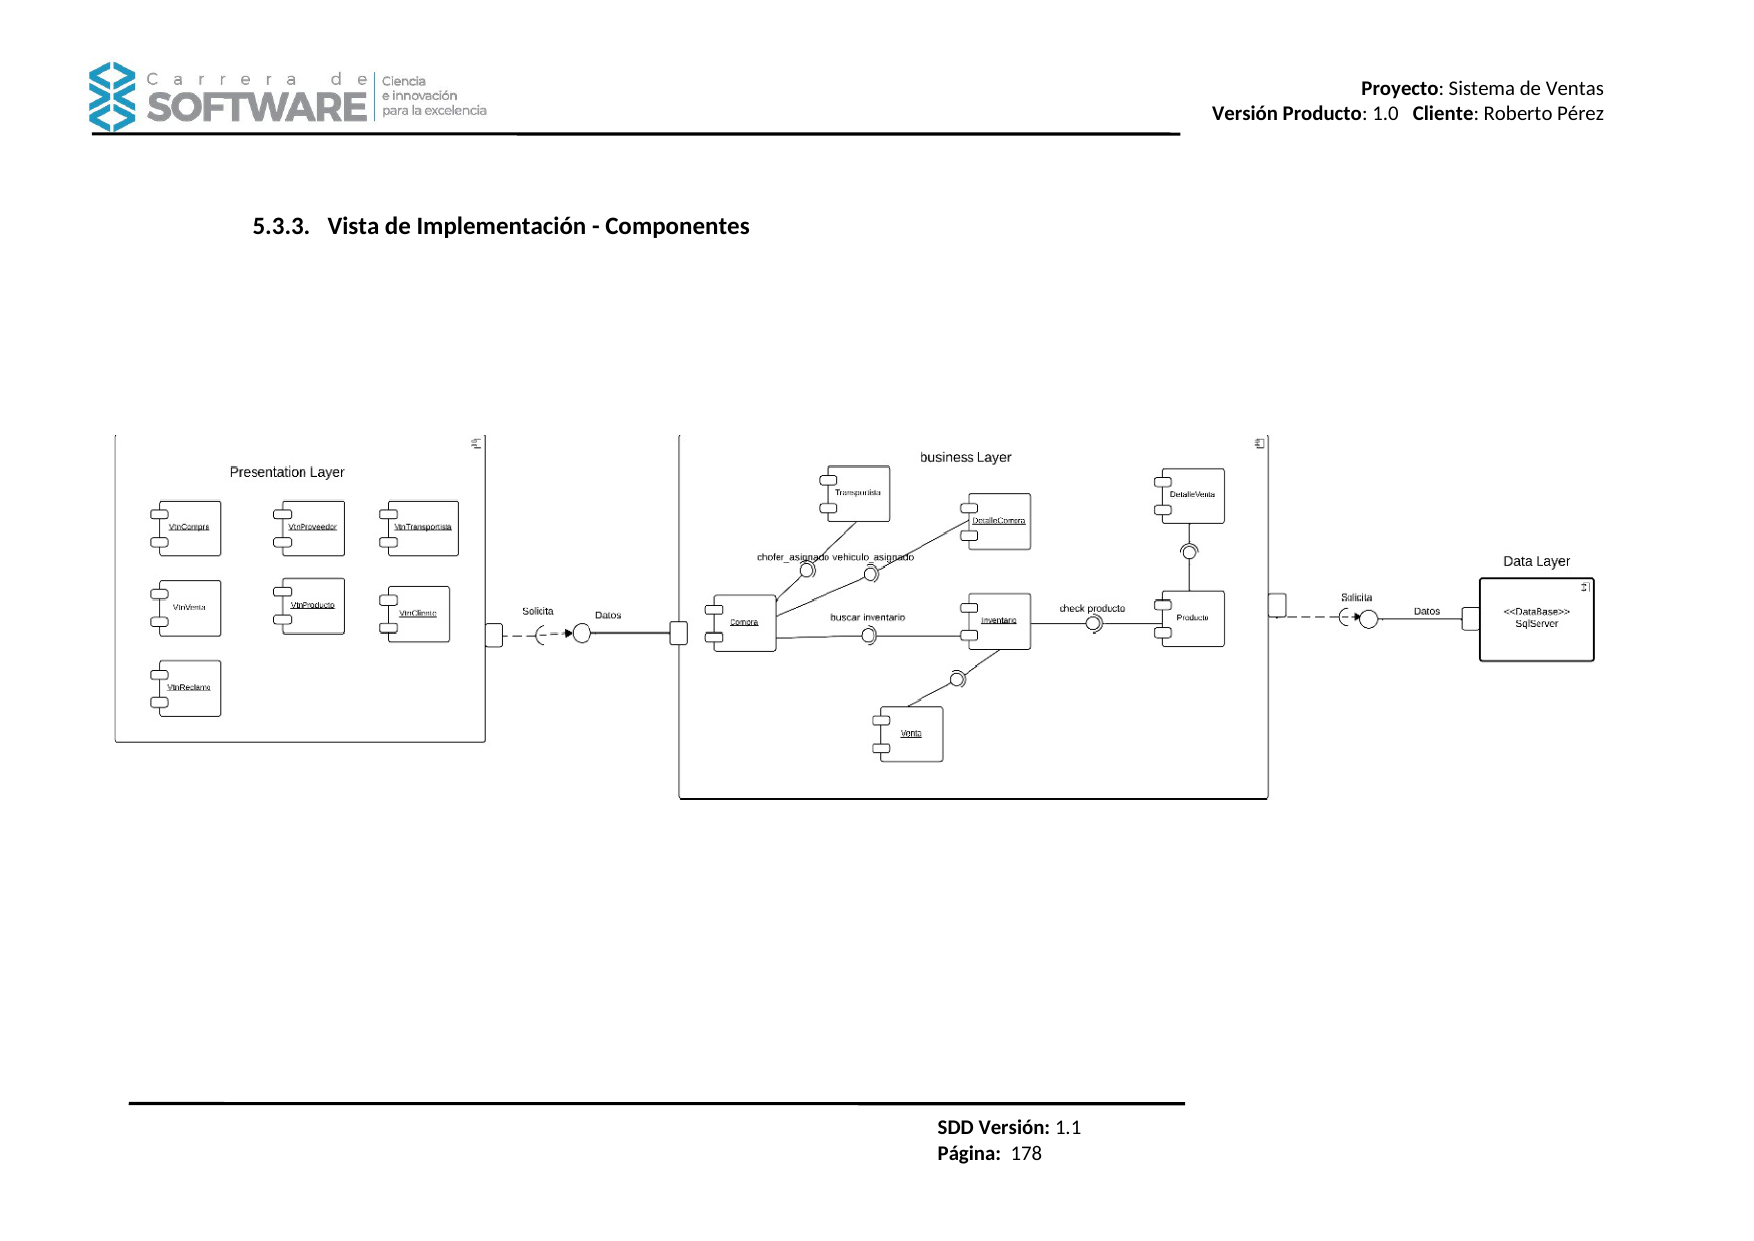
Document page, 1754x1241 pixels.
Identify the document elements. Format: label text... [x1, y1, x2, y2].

subtitle Vista de Implementación - Componentes [252, 210, 1604, 241]
picture [78, 46, 493, 154]
picture [114, 435, 1613, 800]
